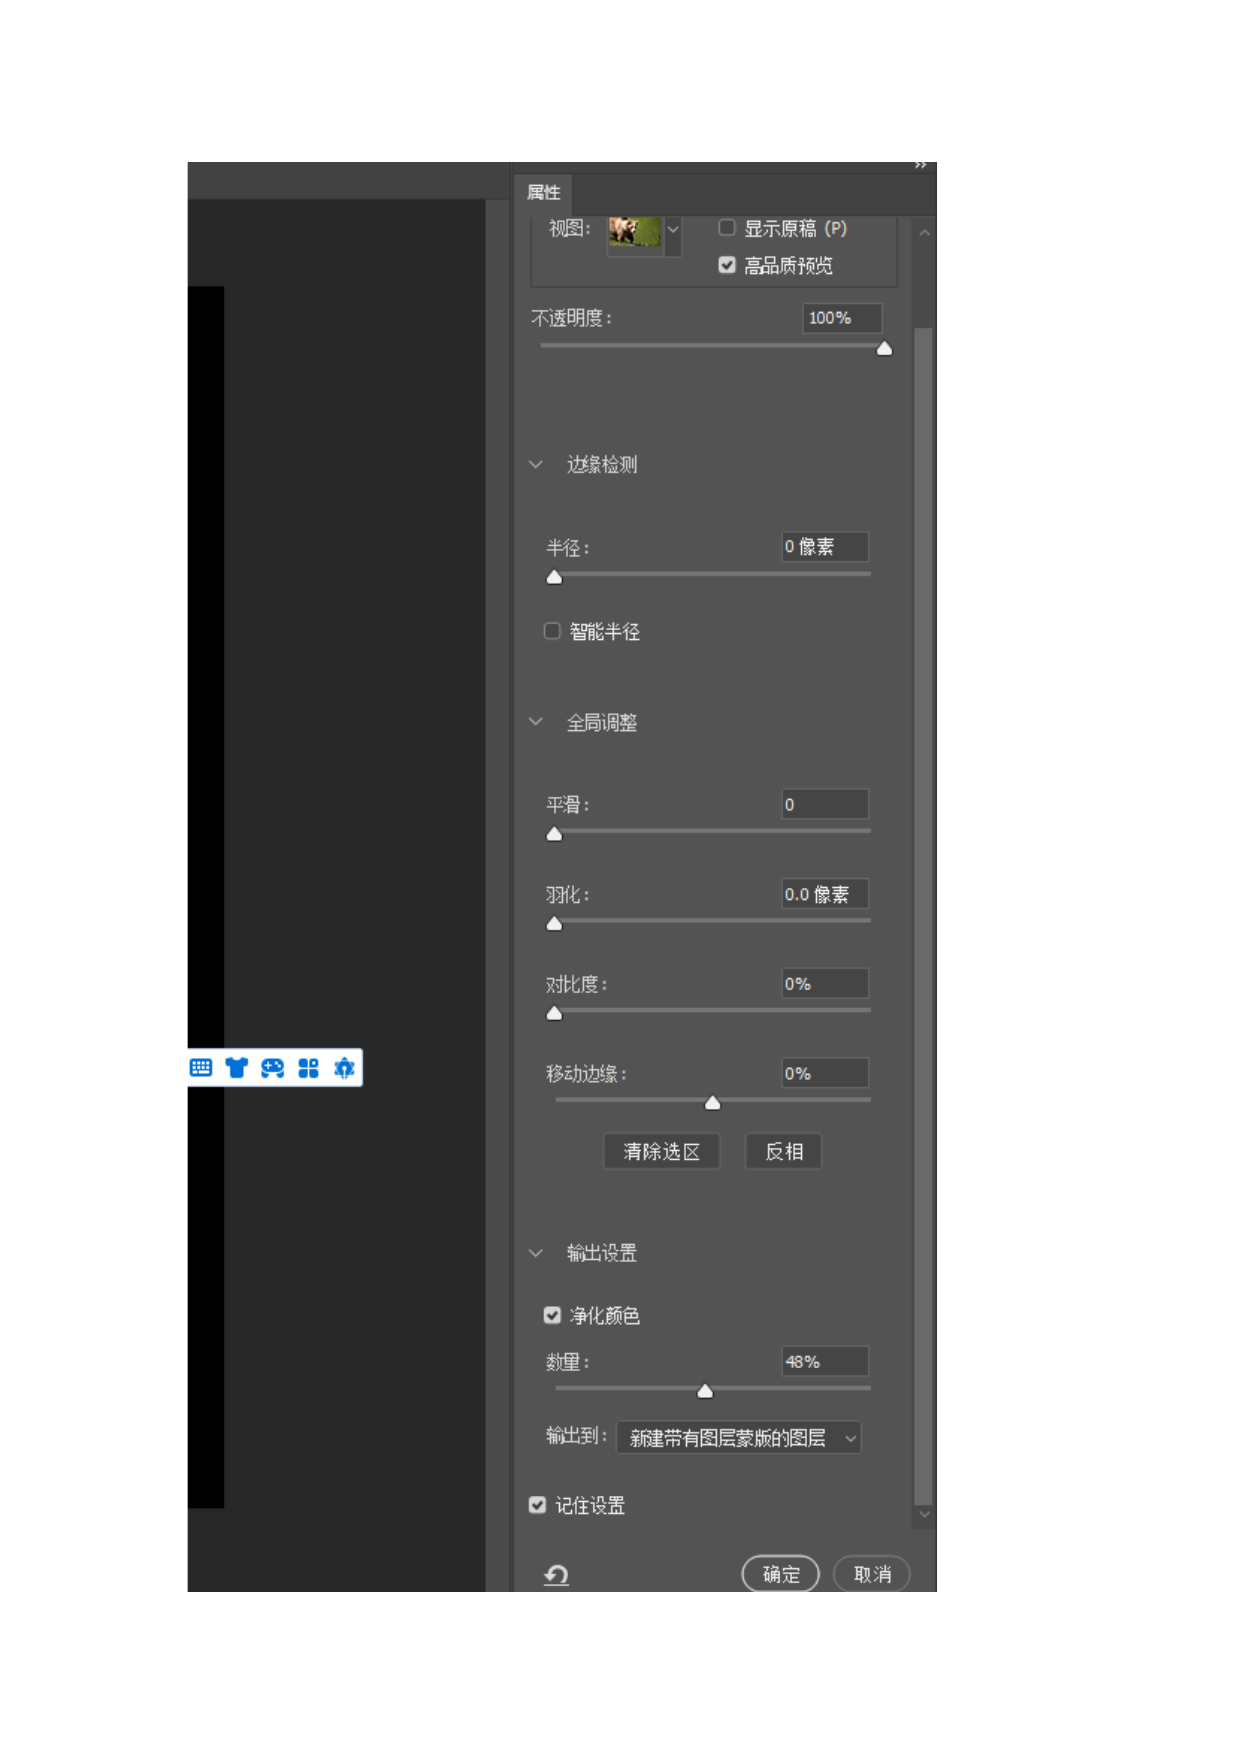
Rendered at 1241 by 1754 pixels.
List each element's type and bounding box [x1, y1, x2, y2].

picture [187, 162, 937, 1592]
